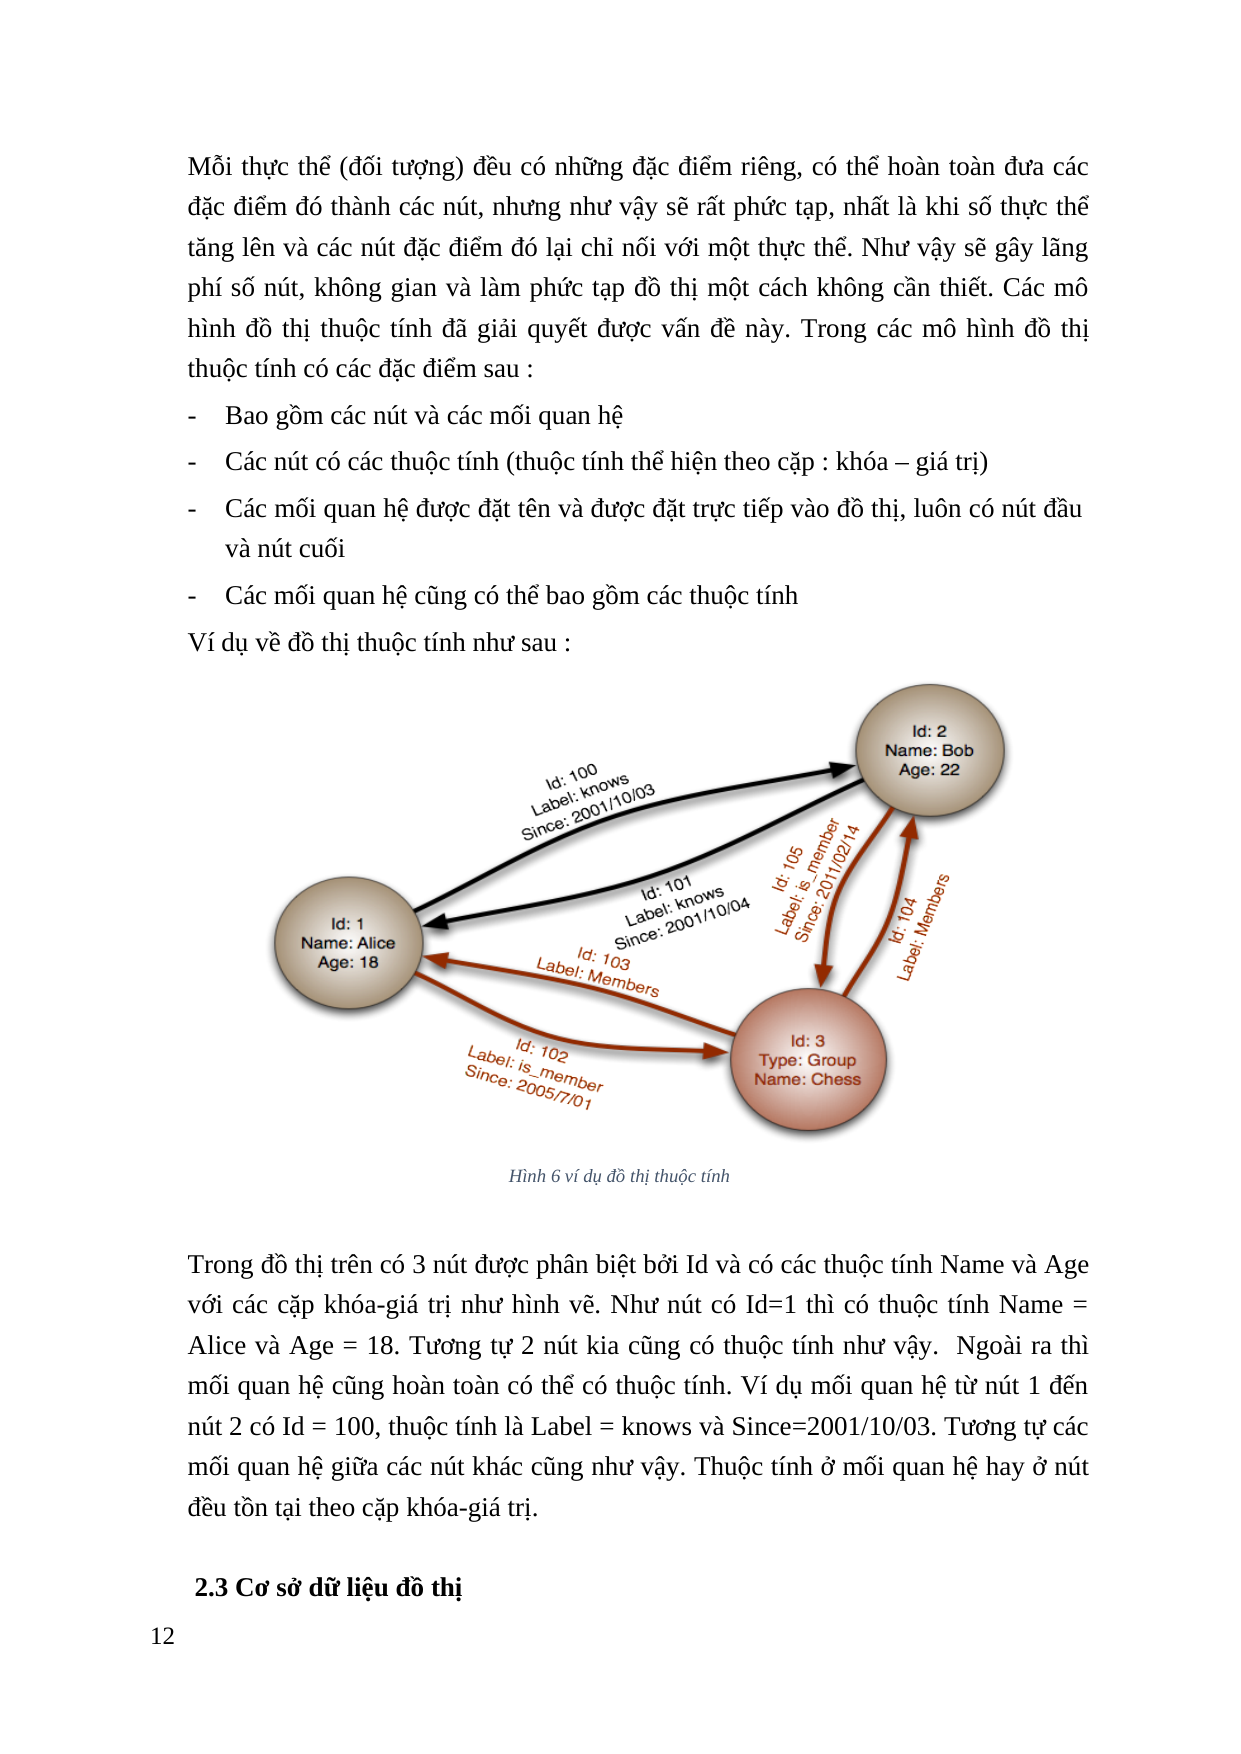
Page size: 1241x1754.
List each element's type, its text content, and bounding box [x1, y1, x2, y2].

text Các mối quan hệ được đặt tên và được đặt trực tiếp vào đồ thị, luôn có nút đầu và nút cuối [187, 492, 1085, 564]
text Ví dụ về đồ thị thuộc tính như sau : [187, 626, 1090, 657]
text Mỗi thực thể (đối tượng) đều có những đặc điểm riêng, có thể hoàn toàn đưa các đặc điểm đó thành các nút, nhưng như vậy sẽ rất phức tạp, nhất là khi số thực thể tăng lên và các nút đặc điểm đó lại chỉ nối với một thực thể. Như vậy sẽ gây lãng phí số nút, không gian và làm phức tạp đồ thị một cách không cần thiết. Các mô hình đồ thị thuộc tính đã giải quyết được vấn đề này. Trong các mô hình đồ thị thuộc tính có các đặc điểm sau : [187, 150, 1090, 383]
text Các nút có các thuộc tính (thuộc tính thể hiện theo cặp : khóa – giá trị) [187, 445, 1085, 477]
text Các mối quan hệ cũng có thể bao gồm các thuộc tính [187, 579, 1085, 610]
text 2.3 Cơ sở dữ liệu đồ thị [150, 1572, 1090, 1603]
text Bao gồm các nút và các mối quan hệ [187, 399, 1085, 430]
text Trong đồ thị trên có 3 nút được phân biệt bởi Id và có các thuộc tính Name và Age với các cặp khóa-giá trị như hình vẽ. Như nút có Id=1 thì có thuộc tính Name = Alice và Age = 18. Tương tự 2 nút kia cũng có thuộc tính như vậy. Ngoài ra thì mối quan hệ cũng hoàn toàn có thể có thuộc tính. Ví dụ mối quan hệ từ nút 1 đến nút 2 có Id = 100, thuộc tính là Label = knows và Since=2001/10/03. Tương tự các mối quan hệ giữa các nút khác cũng như vậy. Thuộc tính ở mối quan hệ hay ở nút đều tồn tại theo cặp khóa-giá trị. [187, 1248, 1090, 1522]
picture [249, 666, 1029, 1157]
